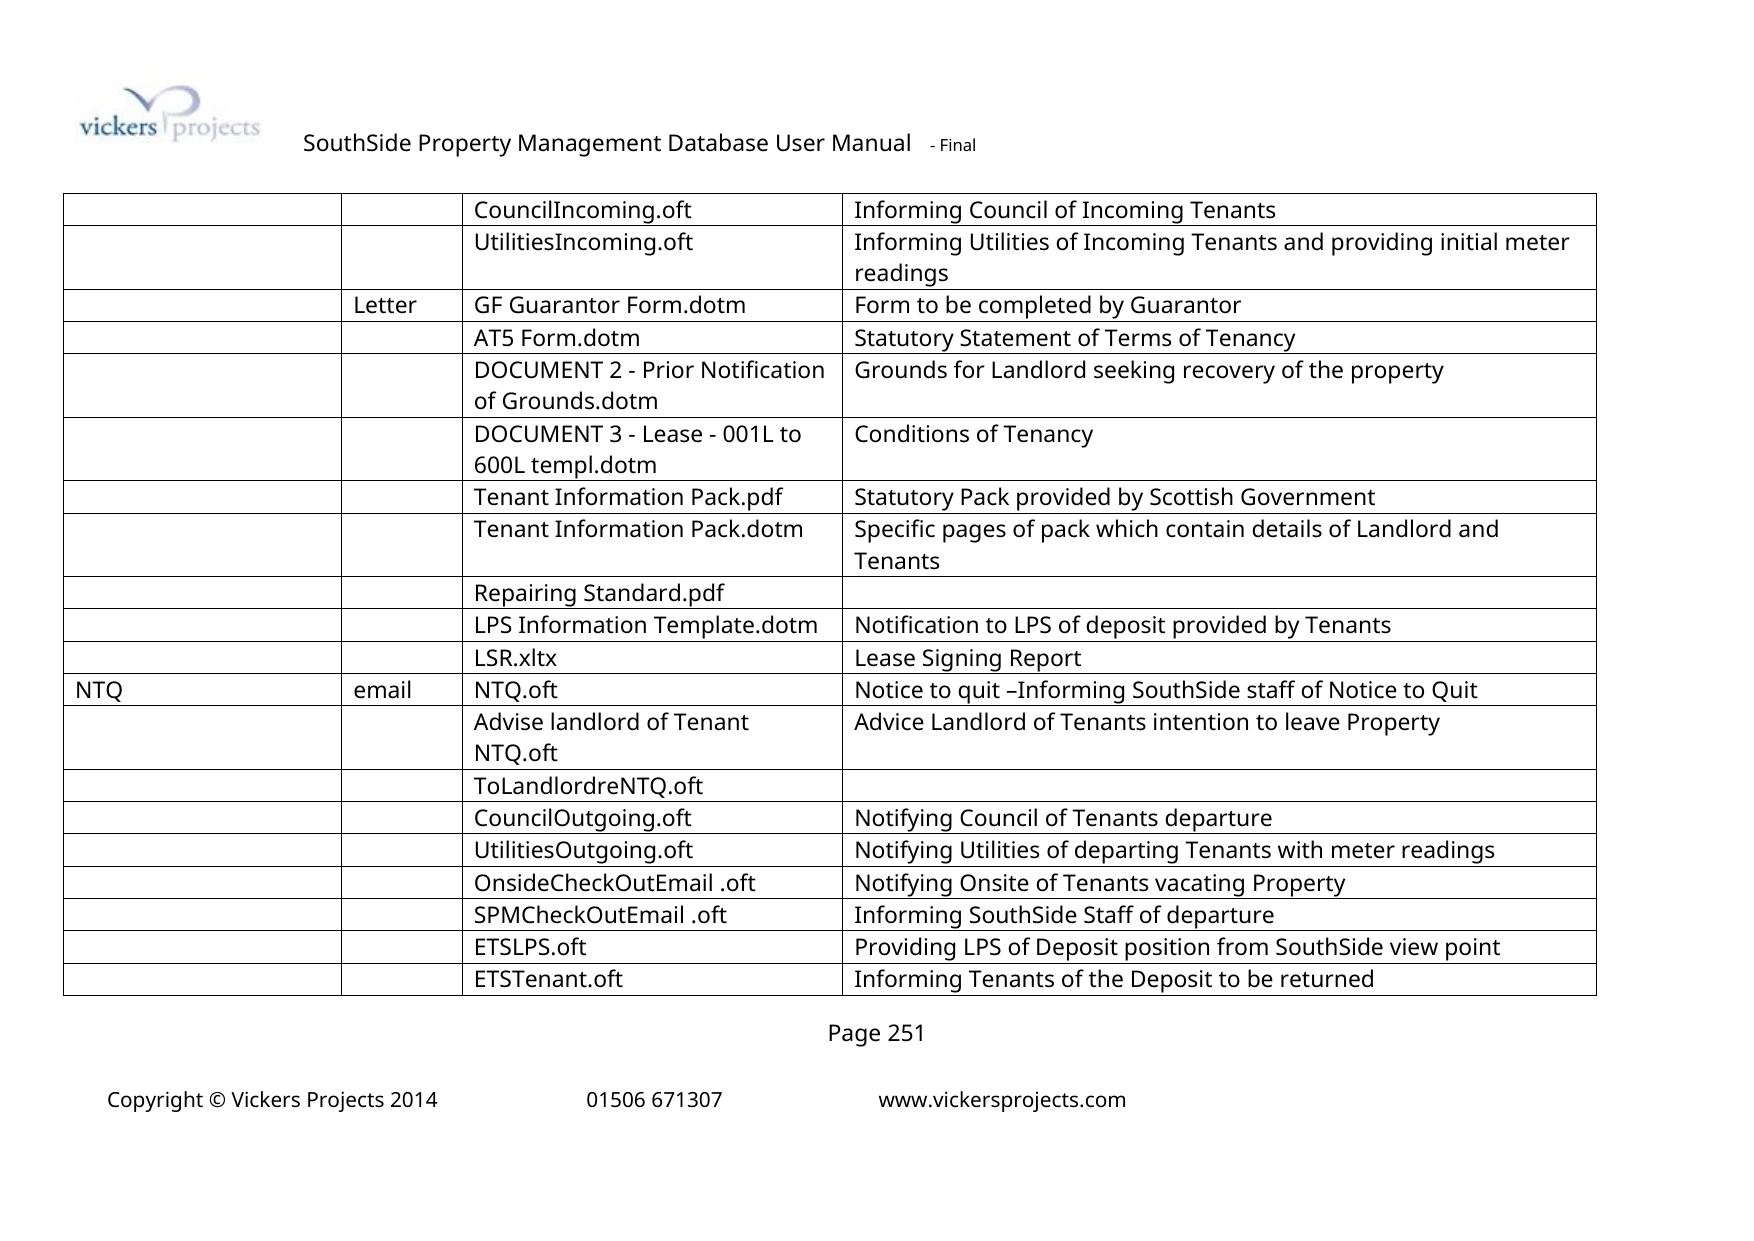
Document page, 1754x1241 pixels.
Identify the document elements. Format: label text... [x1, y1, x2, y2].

table_cell NTQ.oft [463, 674, 842, 705]
table_cell [64, 706, 341, 769]
table_cell LPS Information Template.dotm [463, 609, 842, 641]
table_cell [64, 481, 341, 512]
table_cell [64, 418, 341, 480]
table_cell Letter [342, 290, 462, 321]
table_cell Informing Tenants of the Deposit to be returned [843, 964, 1596, 995]
table_cell ETSTenant.oft [463, 964, 842, 995]
table_cell [64, 899, 341, 930]
table_cell [342, 577, 462, 608]
table_cell Advise landlord of Tenant NTQ.oft [463, 706, 842, 769]
table_cell [342, 706, 462, 769]
table_cell Notifying Utilities of departing Tenants with meter readings [843, 834, 1596, 866]
table_cell Notice to quit –Informing SouthSide staff of Notice to Quit [843, 674, 1596, 705]
table_cell AT5 Form.dotm [463, 322, 842, 353]
table_cell Repairing Standard.pdf [463, 577, 842, 608]
table_cell [342, 194, 462, 225]
table_cell [342, 226, 462, 288]
table_cell [342, 481, 462, 512]
table_cell [843, 770, 1596, 801]
table_cell [64, 322, 341, 353]
table_cell [342, 834, 462, 866]
table_cell [342, 867, 462, 898]
table_cell Notifying Council of Tenants departure [843, 802, 1596, 833]
table_cell [342, 642, 462, 673]
table_cell LSR.xltx [463, 642, 842, 673]
table_cell CouncilOutgoing.oft [463, 802, 842, 833]
table_cell [342, 609, 462, 641]
table_cell NTQ [64, 674, 341, 705]
table_cell CouncilIncoming.oft [463, 194, 842, 225]
table_cell [342, 964, 462, 995]
table_cell [64, 577, 341, 608]
table_cell [64, 642, 341, 673]
table_cell [342, 354, 462, 417]
table_cell [342, 418, 462, 480]
table_cell OnsideCheckOutEmail .oft [463, 867, 842, 898]
table_cell Informing SouthSide Staff of departure [843, 899, 1596, 930]
table_cell Grounds for Landlord seeking recovery of the property [843, 354, 1596, 417]
table_cell [342, 899, 462, 930]
table_cell ETSLPS.oft [463, 931, 842, 962]
table_cell [64, 290, 341, 321]
picture [75, 73, 268, 152]
table_cell [342, 322, 462, 353]
table_cell UtilitiesIncoming.oft [463, 226, 842, 288]
table_cell [843, 577, 1596, 608]
table_cell [64, 802, 341, 833]
table_cell DOCUMENT 3 - Lease - 001L to 600L templ.dotm [463, 418, 842, 480]
table_cell Advice Landlord of Tenants intention to leave Property [843, 706, 1596, 769]
table_cell [342, 931, 462, 962]
table_cell SPMCheckOutEmail .oft [463, 899, 842, 930]
table_cell [64, 867, 341, 898]
table_cell Conditions of Tenancy [843, 418, 1596, 480]
table_cell GF Guarantor Form.dotm [463, 290, 842, 321]
table_cell Tenant Information Pack.dotm [463, 514, 842, 576]
table_cell Specific pages of pack which contain details of Landlord and Tenants [843, 514, 1596, 576]
table_cell [64, 194, 341, 225]
table_cell [64, 226, 341, 288]
table_cell DOCUMENT 2 - Prior Notification of Grounds.dotm [463, 354, 842, 417]
table_cell UtilitiesOutgoing.oft [463, 834, 842, 866]
table_cell Informing Council of Incoming Tenants [843, 194, 1596, 225]
table_cell [64, 931, 341, 962]
table_cell Tenant Information Pack.pdf [463, 481, 842, 512]
table_cell Statutory Statement of Terms of Tenancy [843, 322, 1596, 353]
table_cell Lease Signing Report [843, 642, 1596, 673]
table_cell [342, 514, 462, 576]
table_cell Informing Utilities of Incoming Tenants and providing initial meter readings [843, 226, 1596, 288]
table_cell [64, 354, 341, 417]
table_cell ToLandlordreNTQ.oft [463, 770, 842, 801]
table_cell Notifying Onsite of Tenants vacating Property [843, 867, 1596, 898]
table_cell Form to be completed by Guarantor [843, 290, 1596, 321]
table_cell [342, 770, 462, 801]
table_cell [64, 834, 341, 866]
table_cell Statutory Pack provided by Scottish Government [843, 481, 1596, 512]
table_cell [64, 964, 341, 995]
table_cell [64, 770, 341, 801]
table_cell Notification to LPS of deposit provided by Tenants [843, 609, 1596, 641]
table_cell [64, 514, 341, 576]
table_cell [64, 609, 341, 641]
table_cell Providing LPS of Deposit position from SouthSide view point [843, 931, 1596, 962]
table_cell email [342, 674, 462, 705]
table_cell [342, 802, 462, 833]
